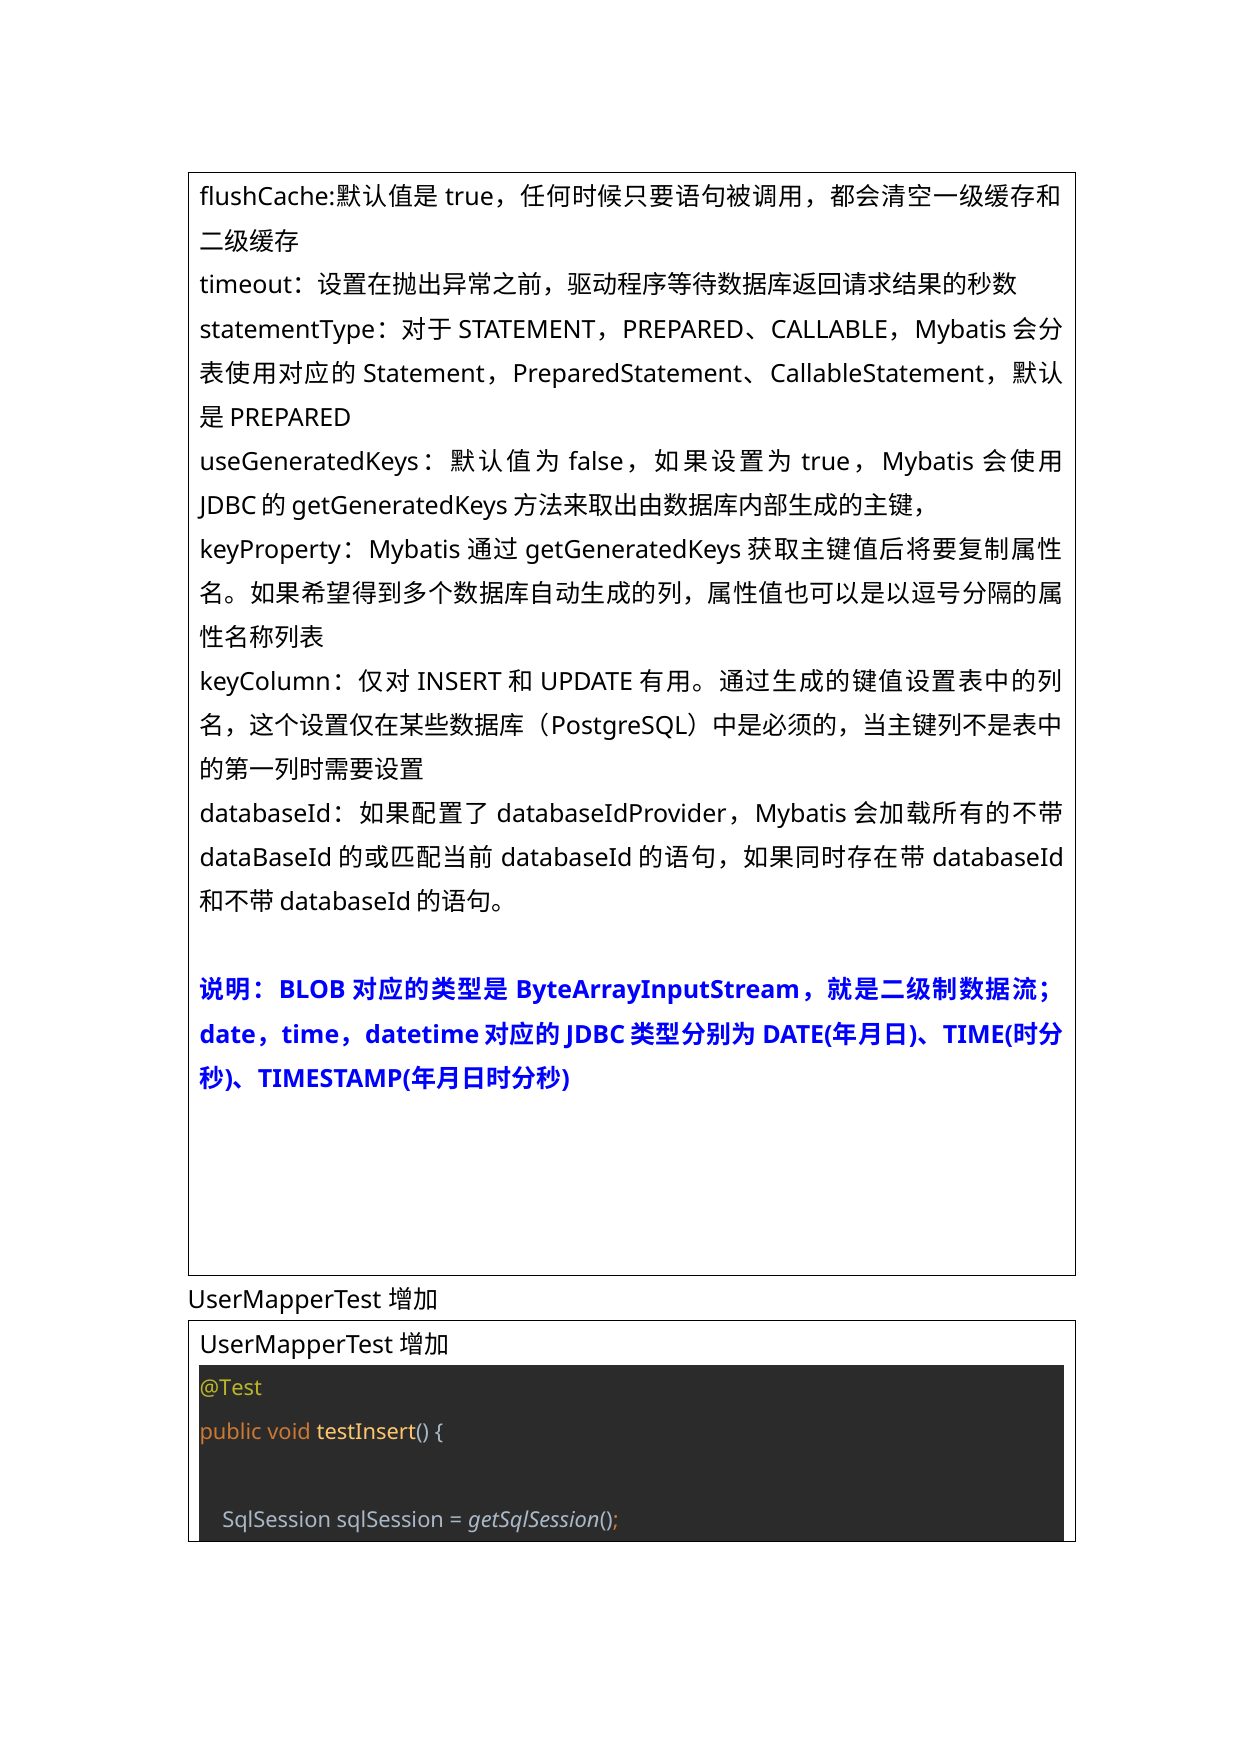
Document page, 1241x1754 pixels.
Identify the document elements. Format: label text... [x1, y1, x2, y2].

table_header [189, 173, 1075, 1274]
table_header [189, 1321, 1075, 1541]
text UserMapperTest 增加 [187, 1276, 1053, 1320]
